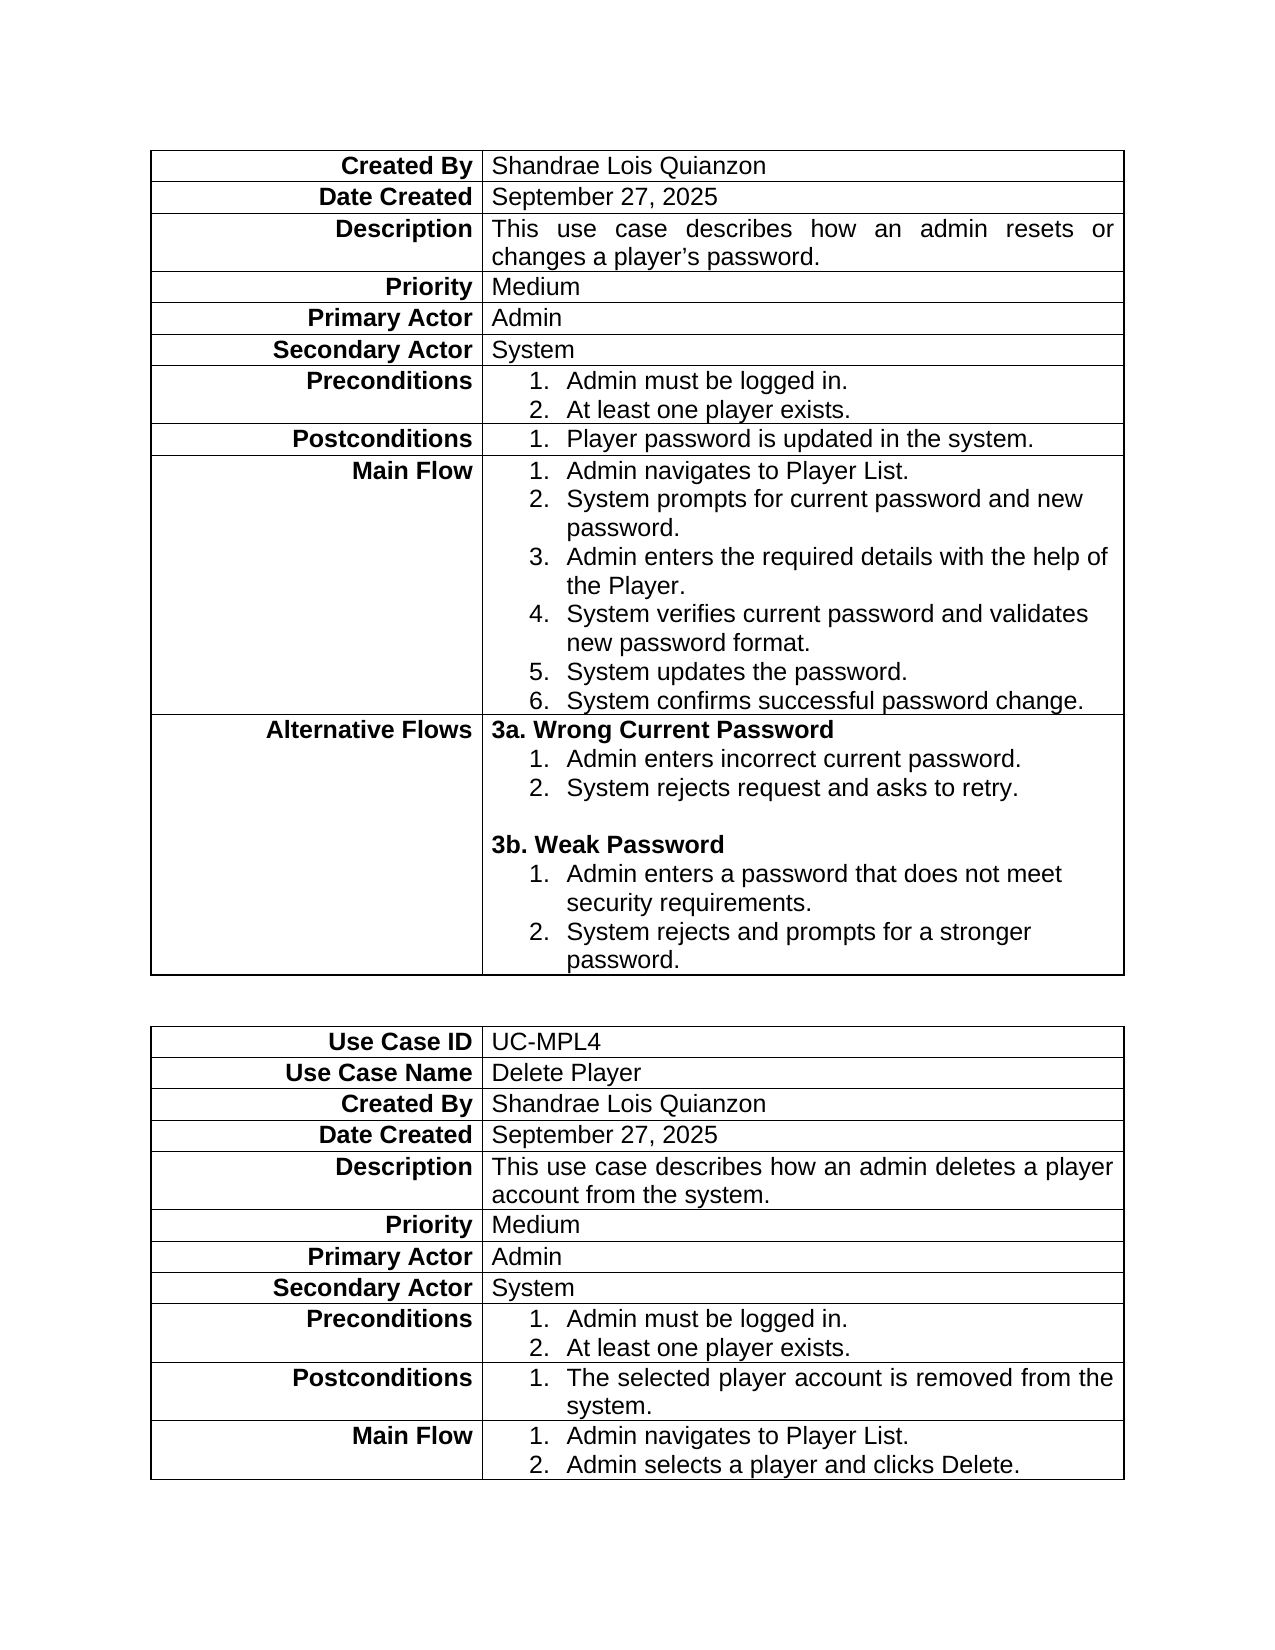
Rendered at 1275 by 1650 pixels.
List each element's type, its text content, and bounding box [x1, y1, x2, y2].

table_cell Secondary Actor [152, 1273, 482, 1303]
table_cell The selected player account is removed from the system. [483, 1363, 1123, 1420]
table_cell Secondary Actor [152, 335, 482, 365]
table_cell Medium [483, 1210, 1123, 1241]
table_cell Delete Player [483, 1058, 1123, 1088]
table_cell Primary Actor [152, 303, 482, 333]
table_cell Alternative Flows [152, 715, 482, 974]
table_cell Description [152, 214, 482, 271]
table_cell This use case describes how an admin deletes a player account from the system. [483, 1152, 1123, 1209]
table_cell Primary Actor [152, 1242, 482, 1272]
table_cell Priority [152, 272, 482, 302]
table_cell September 27, 2025 [483, 182, 1123, 212]
table_cell System [483, 1273, 1123, 1303]
table_cell System [483, 335, 1123, 365]
table_cell Priority [152, 1210, 482, 1241]
table_cell Postconditions [152, 1363, 482, 1420]
table_cell Shandrae Lois Quianzon [483, 151, 1123, 181]
table_cell Admin [483, 1242, 1123, 1272]
table_cell Created By [152, 1089, 482, 1119]
table_cell Postconditions [152, 424, 482, 454]
table_cell Admin navigates to Player List. System prompts for current password and new password. Admin enters the required details with the help of the Player. System verifies current password and validates new password format. System updates the password. System confirms successful password change. [483, 456, 1123, 714]
table_cell Preconditions [152, 366, 482, 423]
table_cell 3a. Wrong Current Password Admin enters incorrect current password. System rejects request and asks to retry. 3b. Weak Password Admin enters a password that does not meet security requirements. System rejects and prompts for a stronger password. [483, 715, 1123, 974]
table_cell Admin must be logged in. At least one player exists. [483, 1304, 1123, 1362]
table_cell Player password is updated in the system. [483, 424, 1123, 454]
table_cell September 27, 2025 [483, 1121, 1123, 1151]
table_cell Date Created [152, 1121, 482, 1151]
table_cell Shandrae Lois Quianzon [483, 1089, 1123, 1119]
table_header UC-MPL4 [483, 1027, 1123, 1057]
table_cell This use case describes how an admin resets or changes a player’s password. [483, 214, 1123, 271]
table_cell Preconditions [152, 1304, 482, 1362]
table_cell Main Flow [152, 456, 482, 714]
table_cell Admin must be logged in. At least one player exists. [483, 366, 1123, 423]
table_cell Created By [152, 151, 482, 181]
table_cell Main Flow [152, 1421, 482, 1479]
table_cell Description [152, 1152, 482, 1209]
table_cell Admin [483, 303, 1123, 333]
table_header Use Case ID [152, 1027, 482, 1057]
table_cell Use Case Name [152, 1058, 482, 1088]
table_cell Date Created [152, 182, 482, 212]
table_cell Medium [483, 272, 1123, 302]
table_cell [483, 1421, 1123, 1479]
